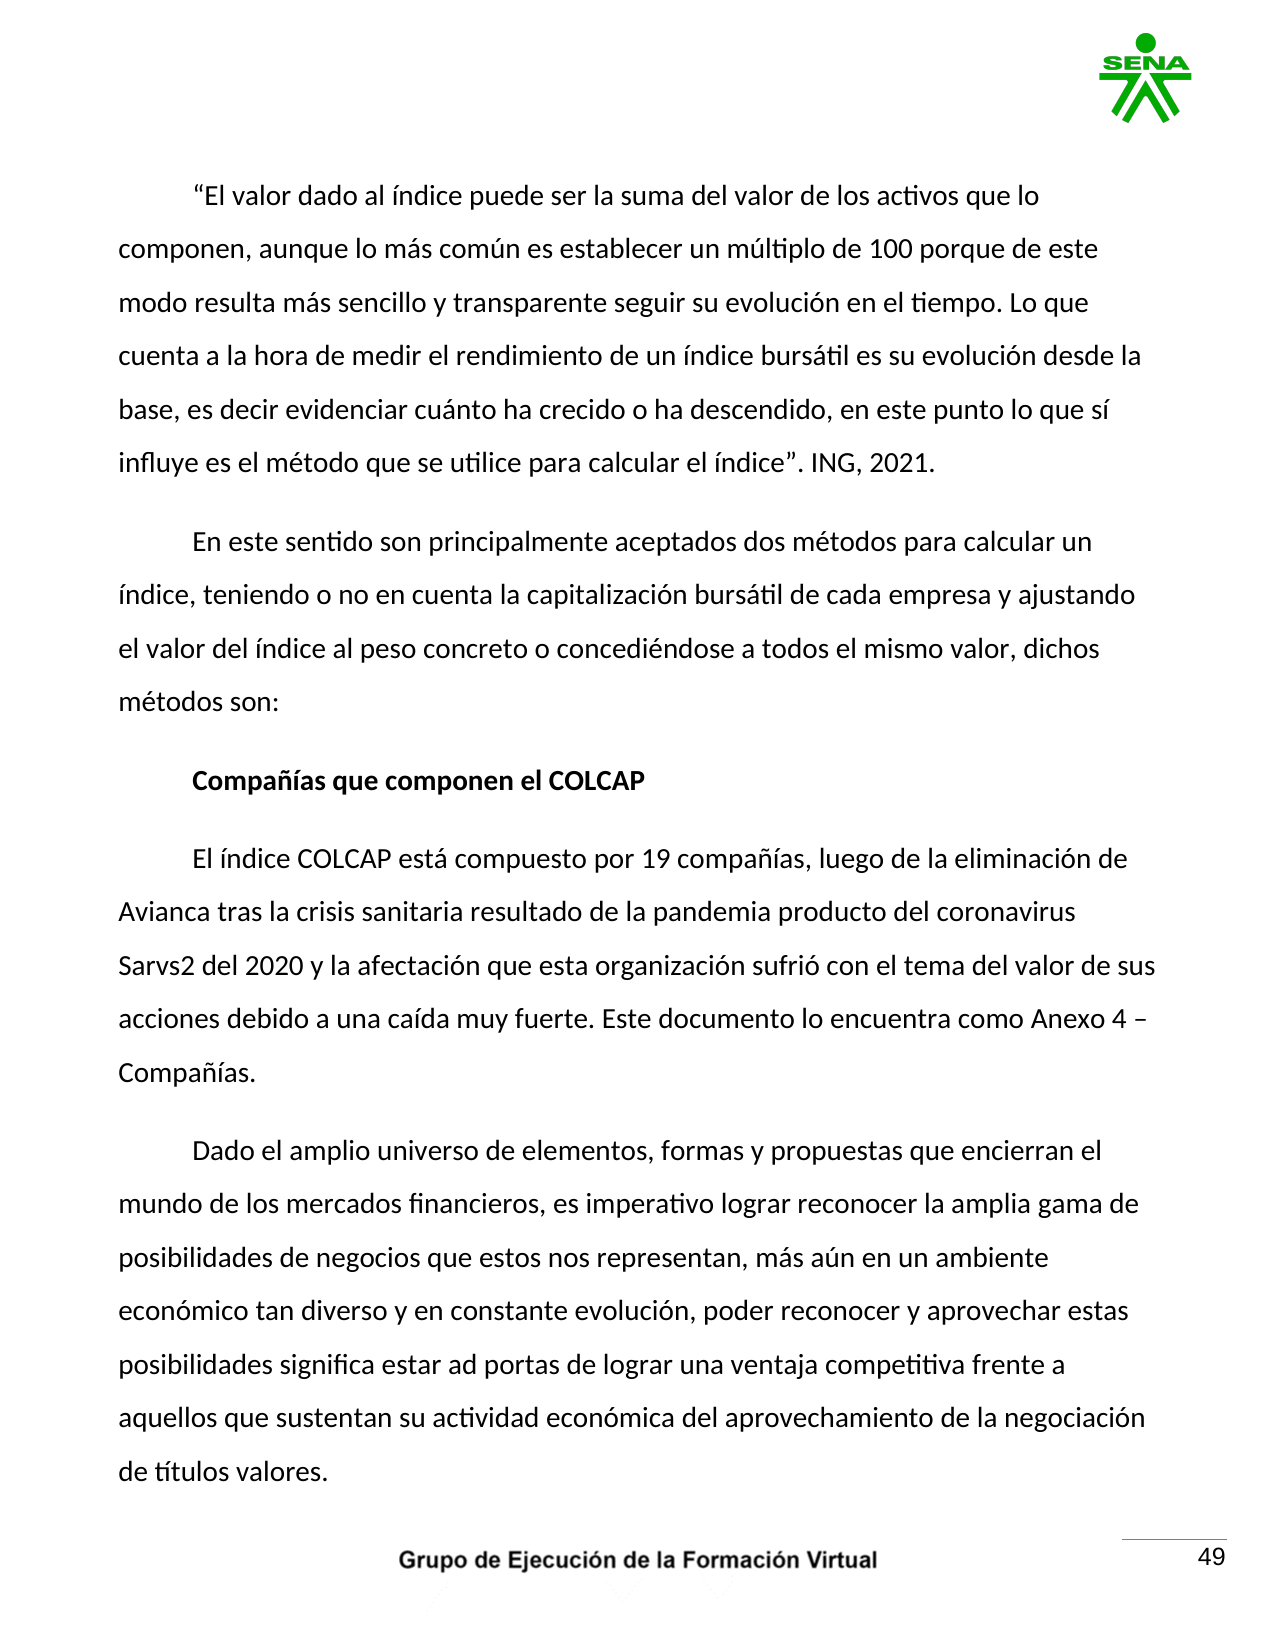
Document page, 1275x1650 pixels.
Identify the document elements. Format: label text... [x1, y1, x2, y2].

text “El valor dado al índice puede ser la suma del valor de los activos que lo componen, aunque lo más común es establecer un múltiplo de 100 porque de este modo resulta más sencillo y transparente seguir su evolución en el tiempo. Lo que cuenta a la hora de medir el rendimiento de un índice bursátil es su evolución desde la base, es decir evidenciar cuánto ha crecido o ha descendido, en este punto lo que sí influye es el método que se utilice para calcular el índice”. ING, 2021. [118, 177, 1157, 480]
text Compañías que componen el COLCAP [118, 762, 1157, 797]
picture [0, 1500, 1275, 1611]
text Dado el amplio universo de elementos, formas y propuestas que encierran el mundo de los mercados financieros, es imperativo lograr reconocer la amplia gama de posibilidades de negocios que estos nos representan, más aún en un ambiente económico tan diverso y en constante evolución, poder reconocer y aprovechar estas posibilidades significa estar ad portas de lograr una ventaja competitiva frente a aquellos que sustentan su actividad económica del aprovechamiento de la negociación de títulos valores. [118, 1132, 1157, 1488]
text El índice COLCAP está compuesto por 19 compañías, luego de la eliminación de Avianca tras la crisis sanitaria resultado de la pandemia producto del coronavirus Sarvs2 del 2020 y la afectación que esta organización sufrió con el tema del valor de sus acciones debido a una caída muy fuerte. Este documento lo encuentra como Anexo 4 – Compañías. [118, 840, 1157, 1089]
picture [1099, 33, 1192, 123]
text En este sentido son principalmente aceptados dos métodos para calcular un índice, teniendo o no en cuenta la capitalización bursátil de cada empresa y ajustando el valor del índice al peso concreto o concediéndose a todos el mismo valor, dichos métodos son: [118, 523, 1157, 719]
